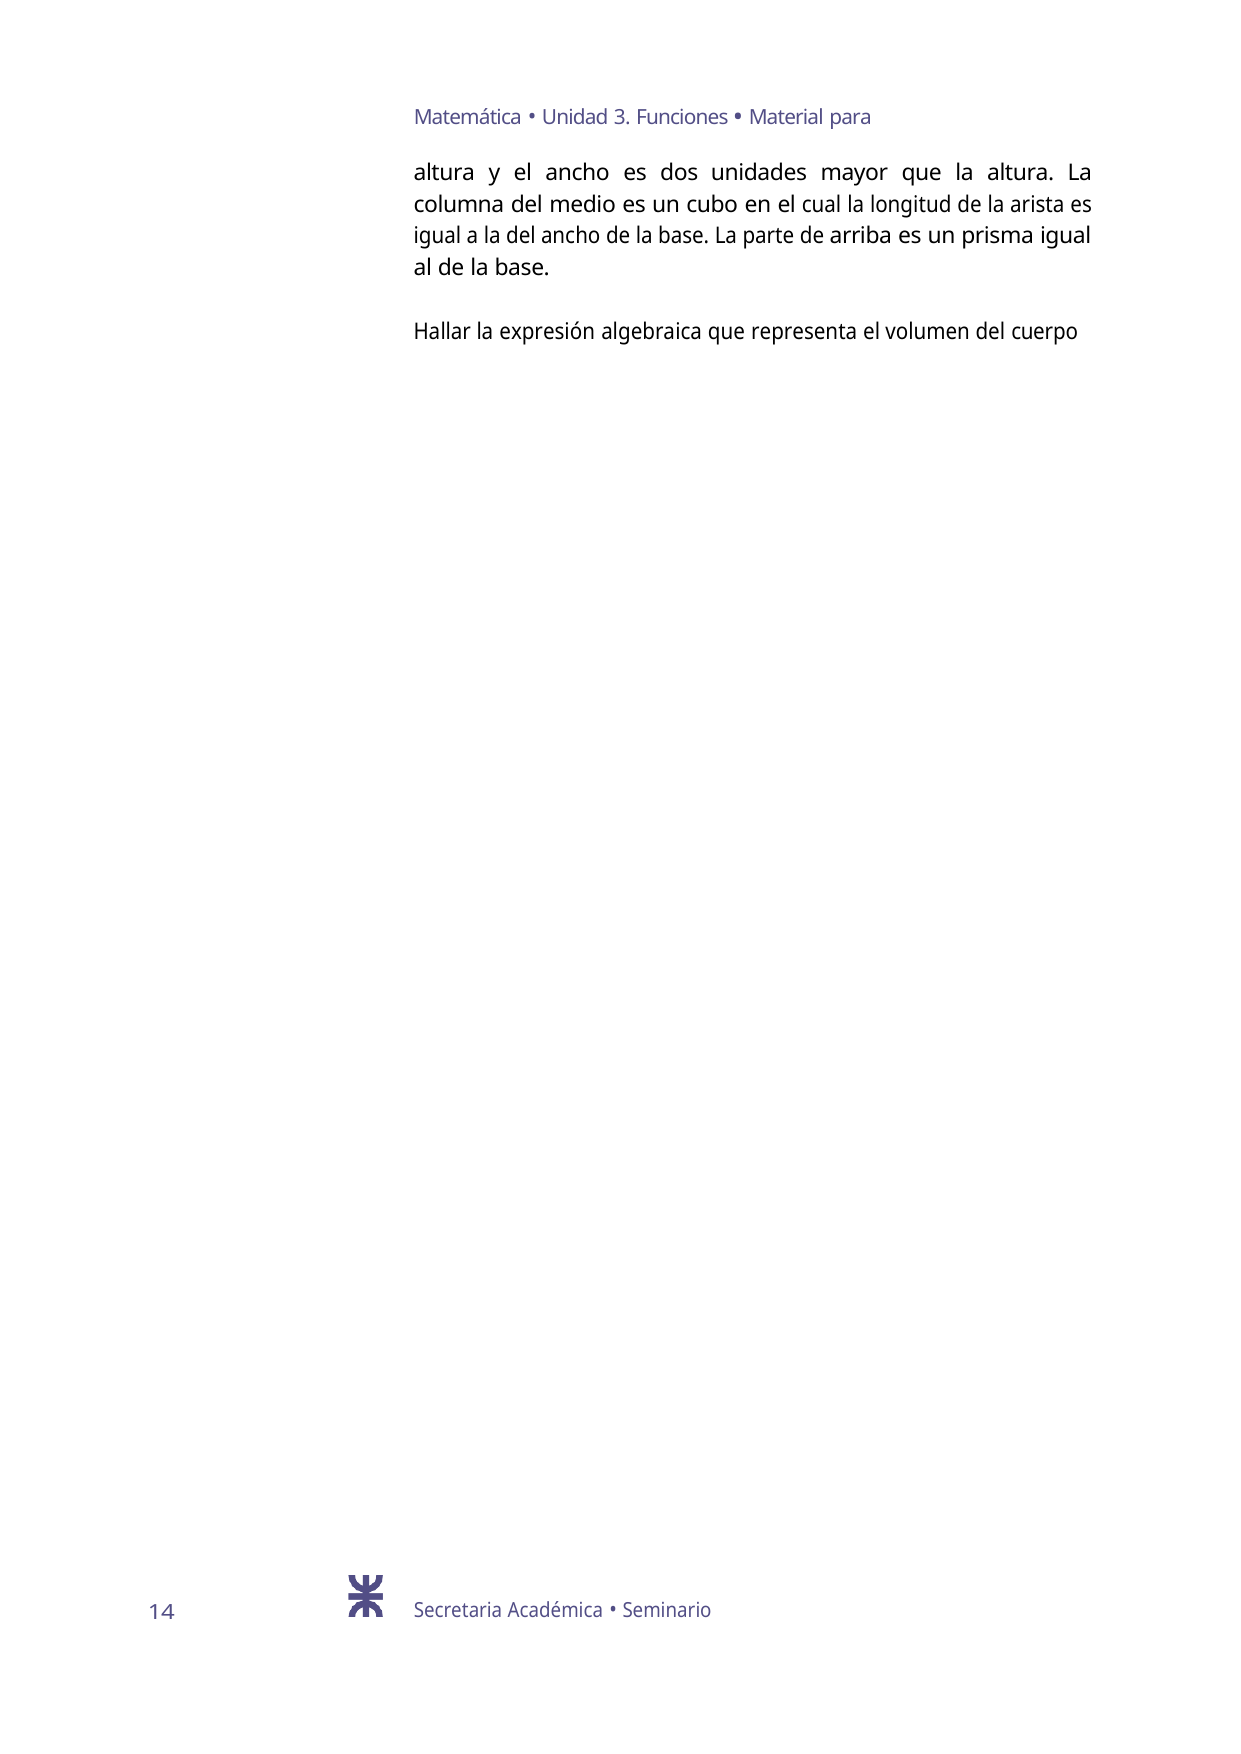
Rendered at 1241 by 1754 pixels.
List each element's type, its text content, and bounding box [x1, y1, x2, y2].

text Hallar la expresión algebraica que representa el volumen del cuerpo [413, 315, 1126, 346]
picture [348, 1575, 383, 1617]
